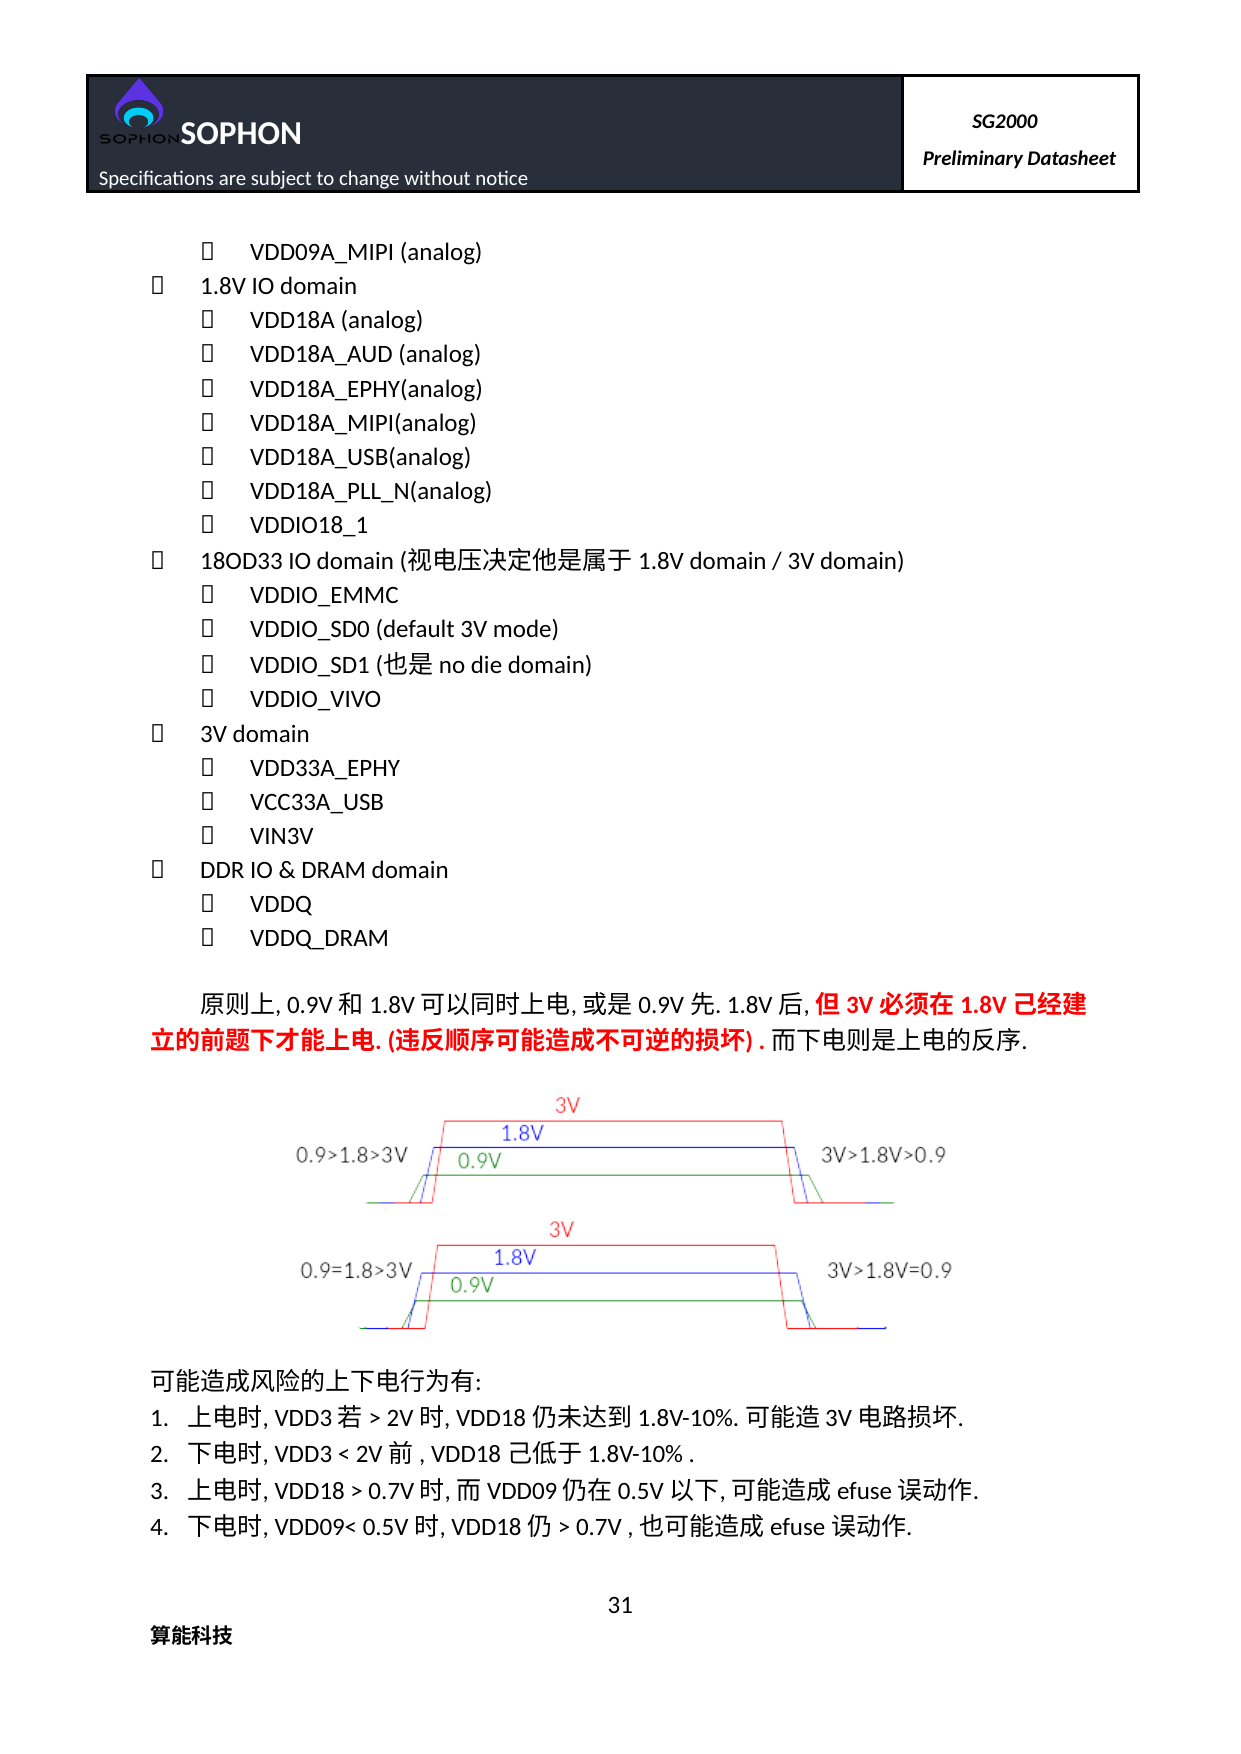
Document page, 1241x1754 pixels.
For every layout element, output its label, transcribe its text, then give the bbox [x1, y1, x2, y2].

list VDD18A_AUD (analog) [200, 336, 1090, 370]
list VDD09A_MIPI (analog) [200, 234, 1090, 268]
list VDD18A_MIPI(analog) [200, 404, 1090, 438]
list VDD33A_EPHY [200, 749, 1090, 783]
list VDDQ_DRAM [200, 919, 1090, 954]
list 18OD33 IO domain (视电压决定他是属于 1.8V domain / 3V domain) [150, 541, 1090, 577]
list VDDIO_SD1 (也是 no die domain) [200, 645, 1090, 681]
list 下电时, VDD09< 0.5V 时, VDD18 仍 > 0.7V , 也可能造成 efuse 误动作. [150, 1506, 1090, 1543]
list 1.8V IO domain [150, 268, 1090, 302]
list VIN3V [200, 817, 1090, 851]
text 原则上, 0.9V 和 1.8V 可以同时上电, 或是 0.9V 先. 1.8V 后, 但 3V 必须在 1.8V 己经建立的前题下才能上电. (违反顺序可能造成不可逆的损坏) . 而下电则是上电的反序. [150, 984, 1090, 1057]
list VDDIO_VIVO [200, 681, 1090, 715]
list VDD18A (analog) [200, 302, 1090, 336]
list 上电时, VDD18 > 0.7V时, 而 VDD09 仍在0.5V 以下, 可能造成 efuse 误动作. [150, 1470, 1090, 1506]
list 下电时, VDD3 < 2V 前 , VDD18 己低于 1.8V-10% . [150, 1434, 1090, 1470]
list DDR IO & DRAM domain [150, 851, 1090, 886]
list 上电时, VDD3 若 > 2V 时, VDD18 仍未达到 1.8V-10%. 可能造3V 电路损坏. [150, 1398, 1090, 1434]
list VDD18A_USB(analog) [200, 438, 1090, 472]
list VDD18A_PLL_N(analog) [200, 472, 1090, 506]
text 可能造成风险的上下电行为有: [150, 1361, 1090, 1398]
list VDDIO_EMMC [200, 577, 1090, 611]
picture [98, 77, 181, 145]
list VDDQ [200, 886, 1090, 919]
list VDDIO_SD0 (default 3V mode) [200, 611, 1090, 645]
list VDDIO18_1 [200, 506, 1090, 541]
list VCC33A_USB [200, 783, 1090, 817]
list VDD18A_EPHY(analog) [200, 370, 1090, 404]
list 3V domain [150, 715, 1090, 749]
